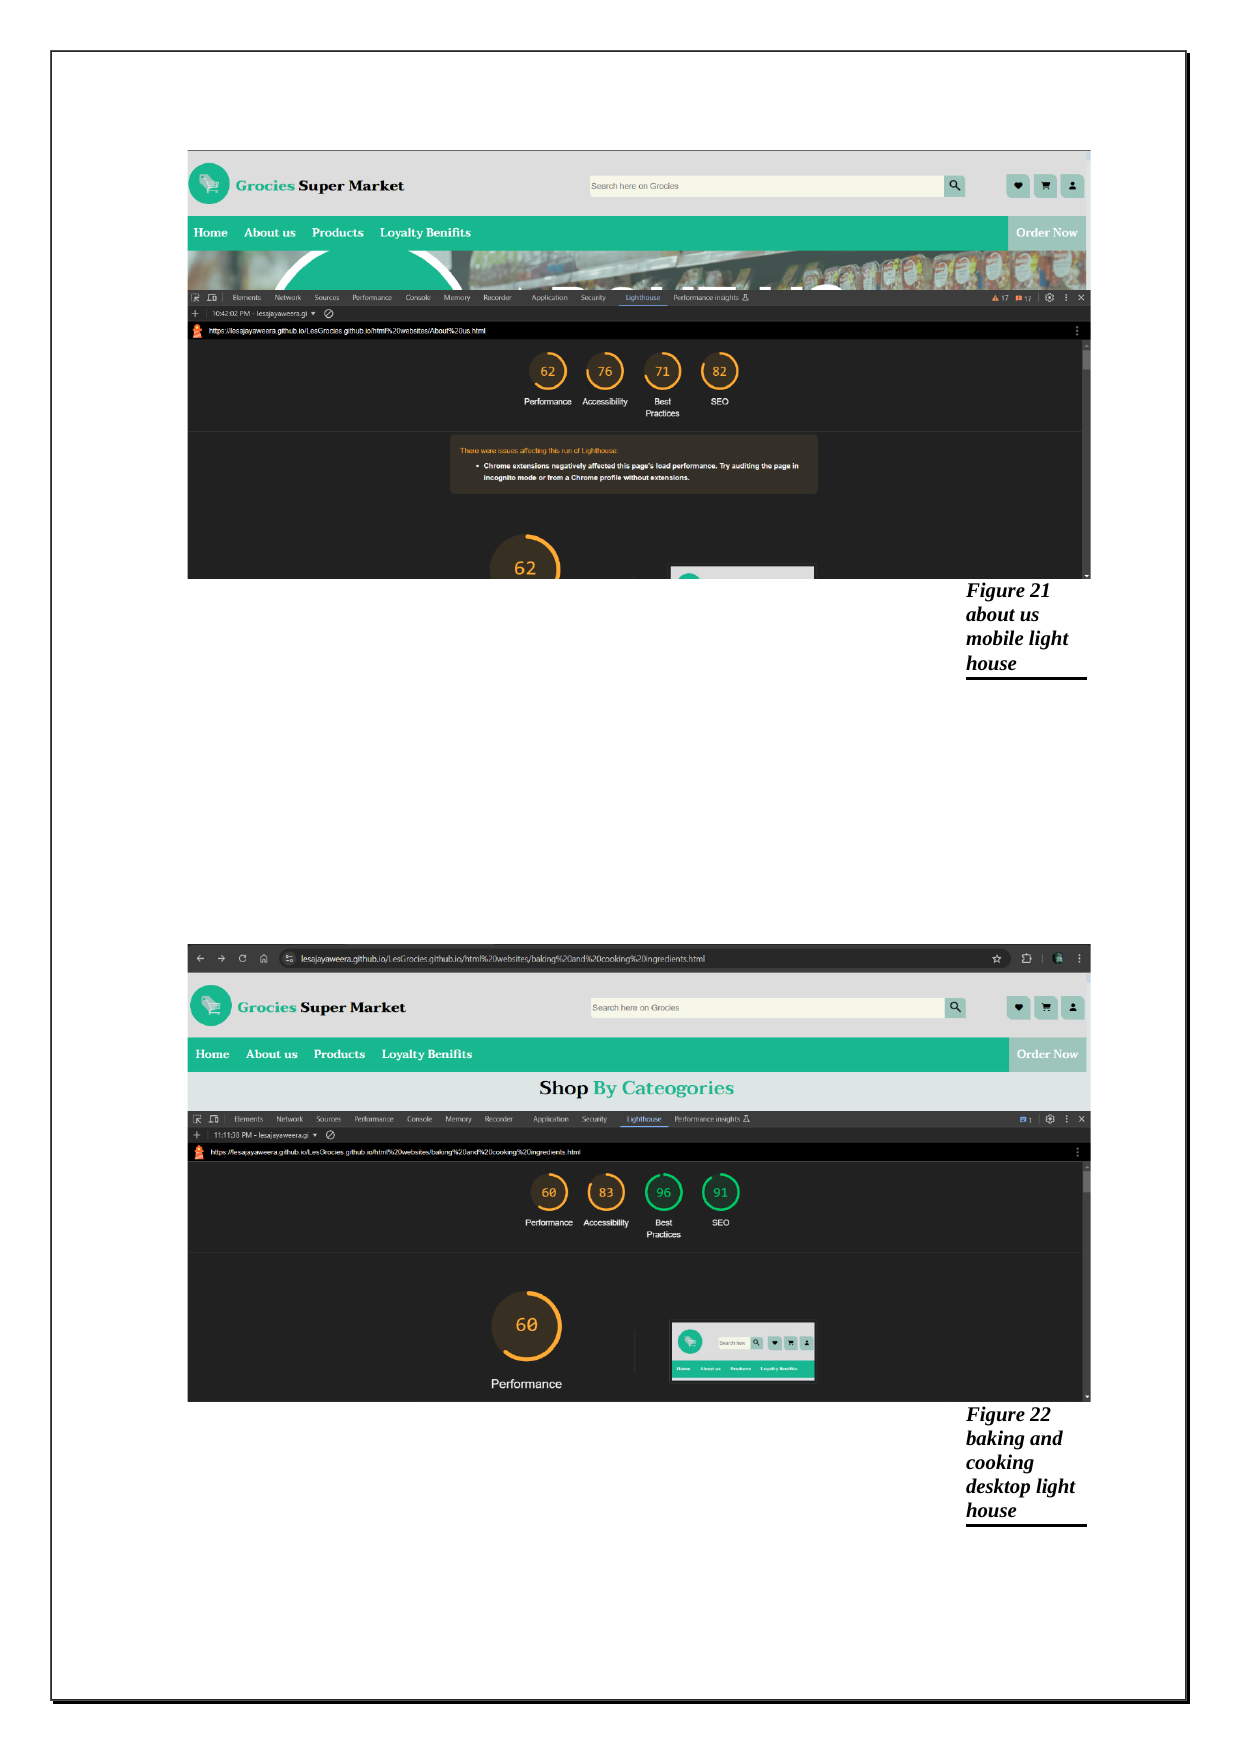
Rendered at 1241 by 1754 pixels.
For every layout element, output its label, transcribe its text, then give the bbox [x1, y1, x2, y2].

picture [187, 150, 1091, 579]
picture [187, 944, 1091, 1402]
text Figure 22 baking and cooking desktop light house [966, 1402, 1087, 1524]
text Figure 21 about us mobile light house [966, 579, 1087, 677]
